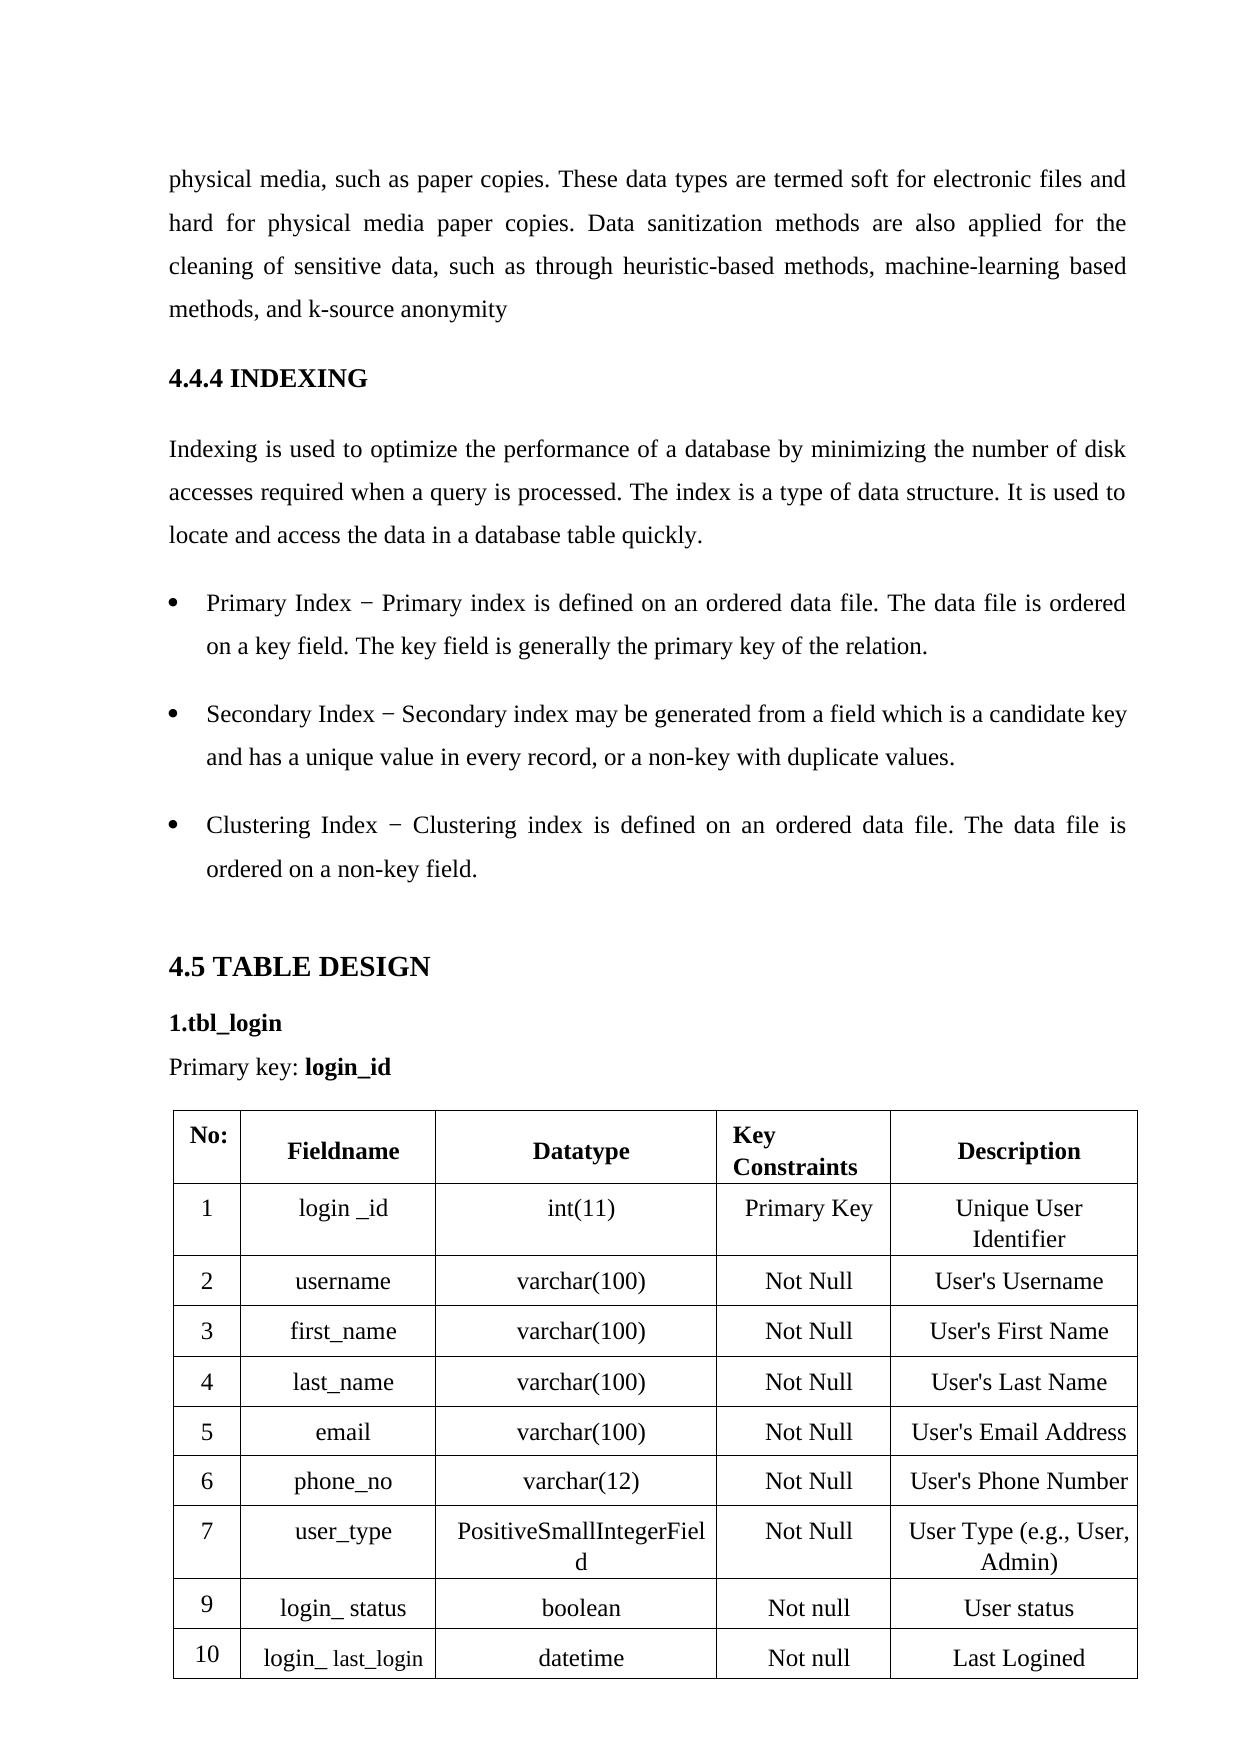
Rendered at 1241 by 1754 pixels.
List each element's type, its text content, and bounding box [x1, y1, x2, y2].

table_cell 6 [174, 1456, 240, 1505]
table_cell datetime [436, 1629, 716, 1678]
table_cell 2 [174, 1256, 240, 1305]
table_cell 3 [174, 1306, 240, 1356]
subtitle 1.tbl_login [169, 1008, 1128, 1037]
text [169, 164, 1128, 323]
table_header Key Constraints [717, 1111, 890, 1182]
table_cell Not Null [717, 1407, 890, 1455]
table_cell int(11) [436, 1184, 716, 1255]
table_cell Primary Key [717, 1184, 890, 1255]
list Secondary Index − Secondary index may be generated from a field which is a candidate key and has a unique value in every record, or a non-key with duplicate values. [169, 699, 1128, 771]
table_cell 7 [174, 1506, 240, 1578]
table_cell varchar(100) [436, 1407, 716, 1455]
table_cell login _id [241, 1184, 435, 1255]
table_cell Not Null [717, 1306, 890, 1356]
table_cell Not null [717, 1579, 890, 1628]
table_cell email [241, 1407, 435, 1455]
table_cell varchar(100) [436, 1357, 716, 1406]
table_cell 10 [174, 1629, 240, 1678]
table_cell Not null [717, 1629, 890, 1678]
table_cell varchar(100) [436, 1256, 716, 1305]
table_cell login_ last_login [241, 1629, 435, 1678]
table_cell varchar(12) [436, 1456, 716, 1505]
table_cell PositiveSmallIntegerField [436, 1506, 716, 1578]
table_cell login_ status [241, 1579, 435, 1628]
table_cell User's First Name [891, 1306, 1137, 1356]
table_cell User's Username [891, 1256, 1137, 1305]
table_cell Not Null [717, 1506, 890, 1578]
list Primary Index − Primary index is defined on an ordered data file. The data file is ordered on a key field. The key field is generally the primary key of the relation. [169, 588, 1128, 660]
table_cell Not Null [717, 1357, 890, 1406]
table_cell User's Phone Number [891, 1456, 1137, 1505]
table_cell User status [891, 1579, 1137, 1628]
table_header Fieldname [241, 1111, 435, 1182]
table_cell User Type (e.g., User, Admin) [891, 1506, 1137, 1578]
table_cell varchar(100) [436, 1306, 716, 1356]
table_cell last_name [241, 1357, 435, 1406]
text Primary key: login_id [169, 1052, 1127, 1081]
table_cell user_type [241, 1506, 435, 1578]
table_header Datatype [436, 1111, 716, 1182]
text Indexing is used to optimize the performance of a database by minimizing the number of disk accesses required when a query is processed. The index is a type of data structure. It is used to locate and access the data in a database table quickly. [169, 434, 1128, 549]
table_cell Not Null [717, 1256, 890, 1305]
table_cell first_name [241, 1306, 435, 1356]
table_cell 4 [174, 1357, 240, 1406]
table_cell 9 [174, 1579, 240, 1628]
list Clustering Index − Clustering index is defined on an ordered data file. The data file is ordered on a non-key field. [169, 811, 1128, 882]
table_cell Not Null [717, 1456, 890, 1505]
table_cell 5 [174, 1407, 240, 1455]
table_header No: [174, 1111, 240, 1182]
table_cell phone_no [241, 1456, 435, 1505]
table_cell 1 [174, 1184, 240, 1255]
text 4.4.4 INDEXING [169, 362, 1000, 393]
table_cell Last Logined [891, 1629, 1137, 1678]
table_cell User's Last Name [891, 1357, 1137, 1406]
subtitle 4.5 TABLE DESIGN [169, 949, 992, 983]
table_cell User's Email Address [891, 1407, 1137, 1455]
table_header Description [891, 1111, 1137, 1182]
table_cell boolean [436, 1579, 716, 1628]
table_cell Unique User Identifier [891, 1184, 1137, 1255]
table_cell username [241, 1256, 435, 1305]
